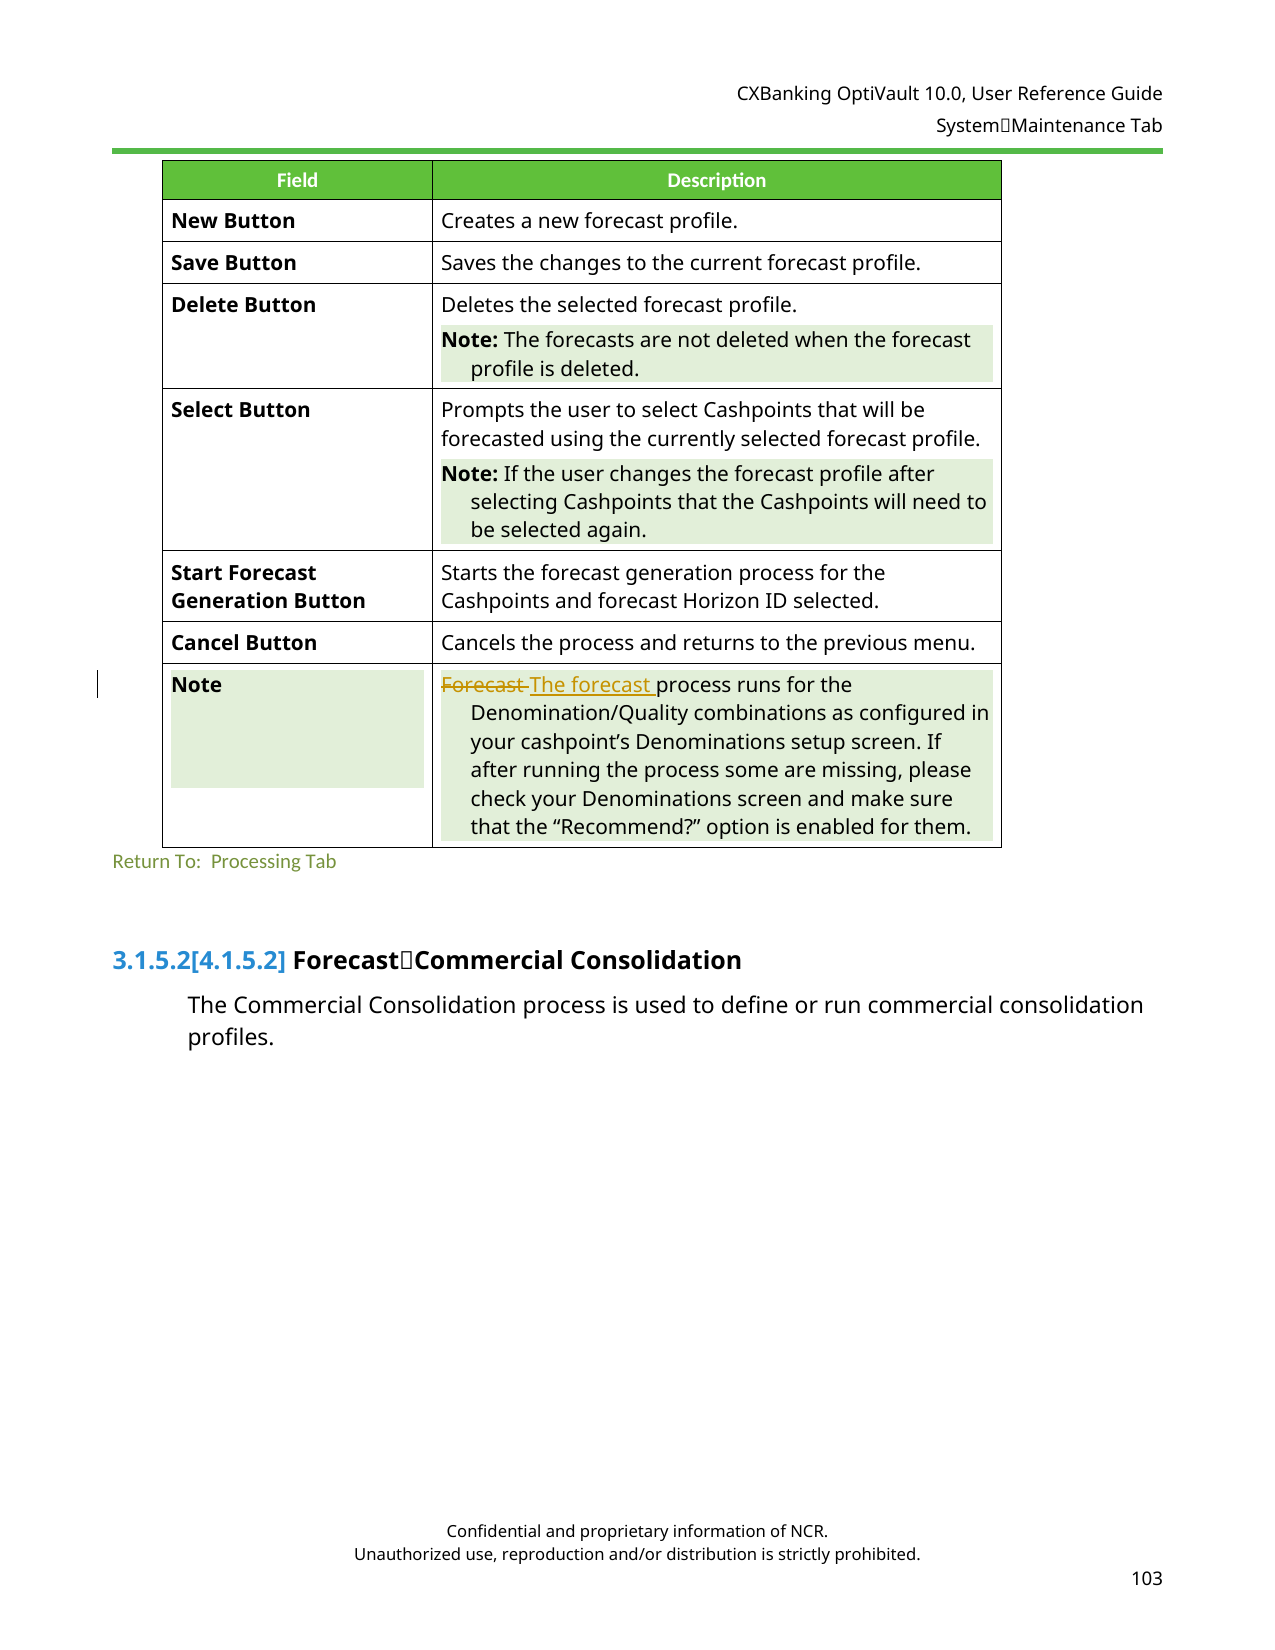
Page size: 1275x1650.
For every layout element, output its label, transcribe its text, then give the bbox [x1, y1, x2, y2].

table_cell Prompts the user to select Cashpoints that will be forecasted using the currently selected forecast profile. Note: If the user changes the forecast profile after selecting Cashpoints that the Cashpoints will need to be selected again. [433, 389, 1001, 550]
table_cell New Button [163, 200, 432, 241]
table_cell Cancel Button [163, 622, 432, 663]
subtitle ForecastCommercial Consolidation [112, 943, 1163, 977]
text The Commercial Consolidation process is used to define or run commercial consolidation profiles. [187, 989, 1163, 1052]
text Return To: Processing Tab [112, 848, 1163, 873]
table_cell Save Button [163, 242, 432, 283]
table_cell Note [163, 664, 432, 847]
table_cell Saves the changes to the current forecast profile. [433, 242, 1001, 283]
table_cell Cancels the process and returns to the previous menu. [433, 622, 1001, 663]
table_header Description [433, 161, 1001, 199]
table_cell process runs for the Denomination/Quality combinations as configured in your cashpoint’s Denominations setup screen. If after running the process some are missing, please check your Denominations screen and make sure that the “Recommend?” option is enabled for them. [433, 664, 1001, 847]
table_cell Creates a new forecast profile. [433, 200, 1001, 241]
table_header Field [163, 161, 432, 199]
table_cell Select Button [163, 389, 432, 550]
table_cell Delete Button [163, 284, 432, 388]
table_cell Start Forecast Generation Button [163, 551, 432, 621]
table_cell Deletes the selected forecast profile. Note: The forecasts are not deleted when the forecast profile is deleted. [433, 284, 1001, 388]
table_cell Starts the forecast generation process for the Cashpoints and forecast Horizon ID selected. [433, 551, 1001, 621]
